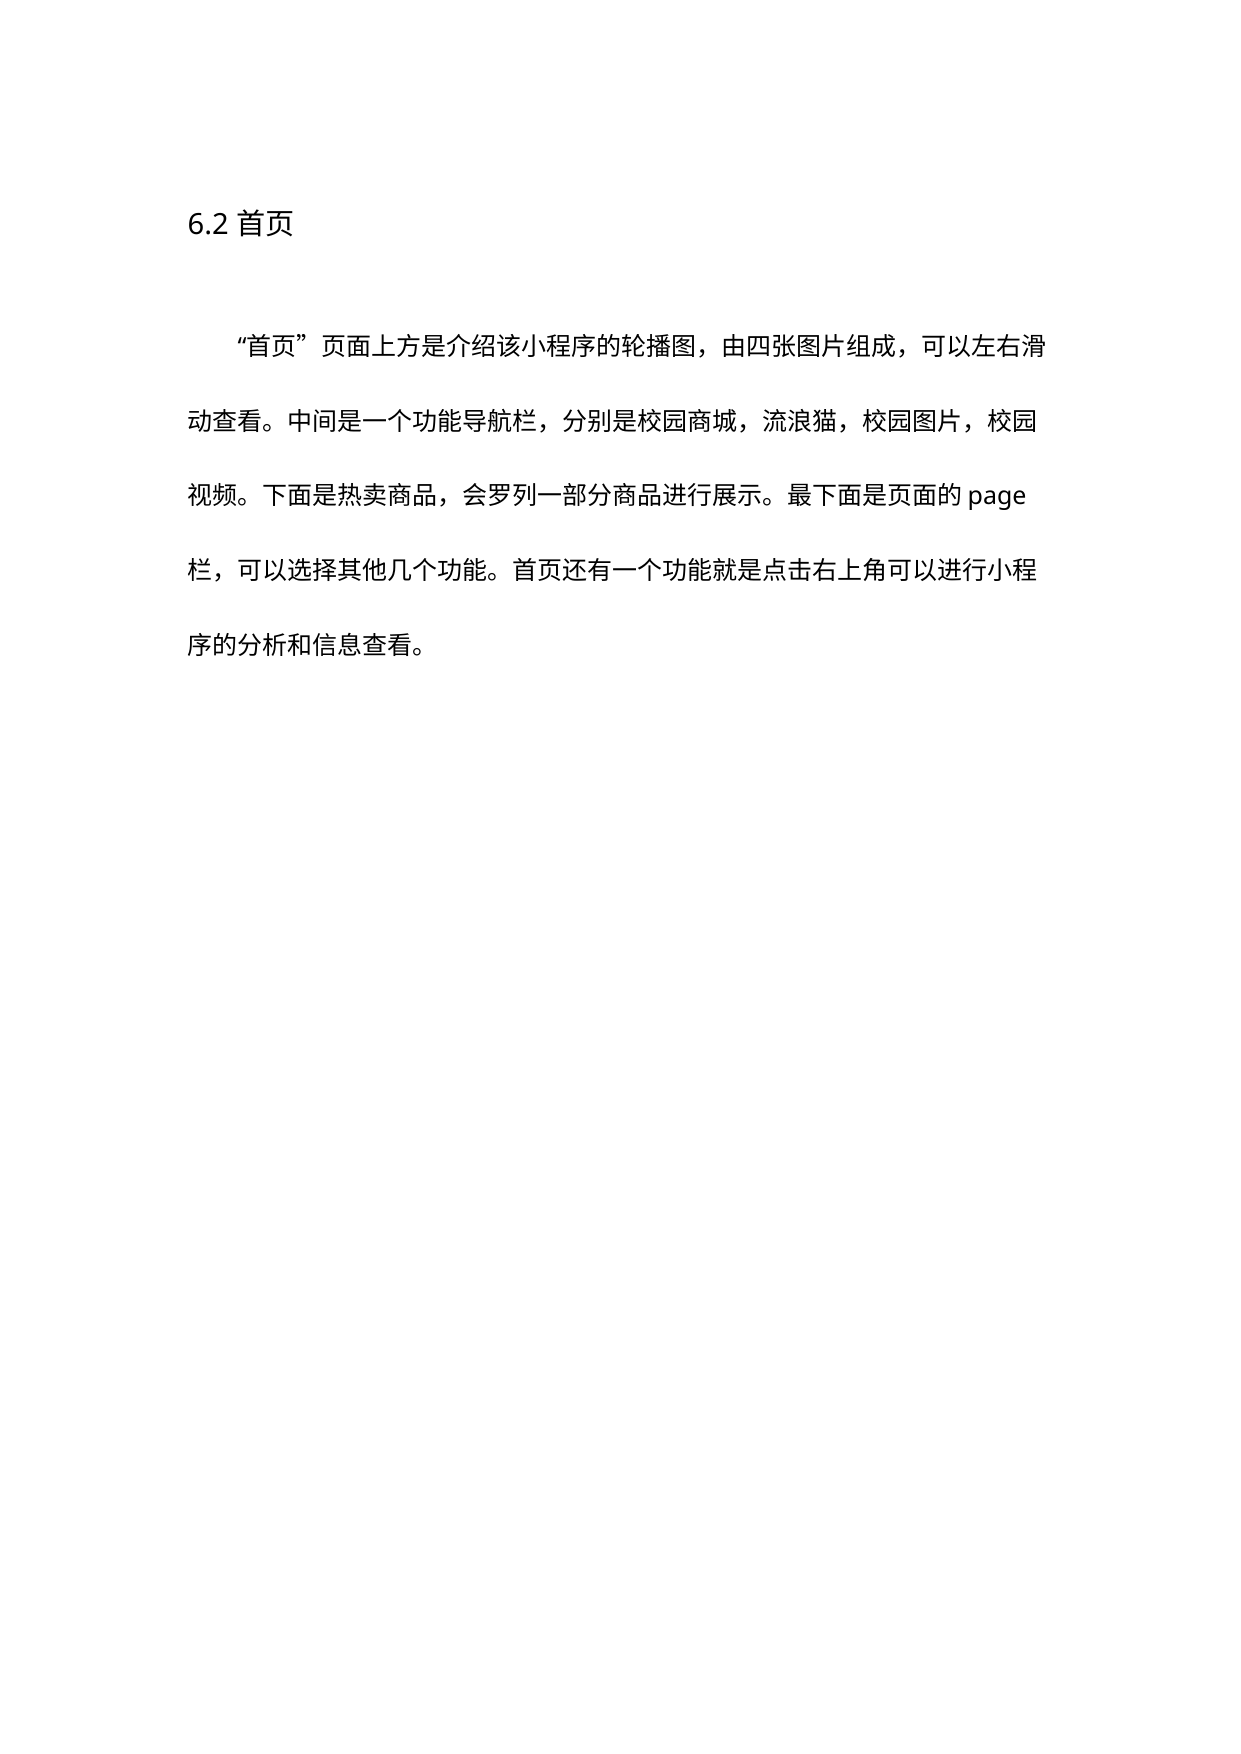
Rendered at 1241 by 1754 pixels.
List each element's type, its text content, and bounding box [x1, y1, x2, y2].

text “首页”页面上方是介绍该小程序的轮播图，由四张图片组成，可以左右滑动查看。中间是一个功能导航栏，分别是校园商城，流浪猫，校园图片，校园视频。下面是热卖商品，会罗列一部分商品进行展示。最下面是页面的page栏，可以选择其他几个功能。首页还有一个功能就是点击右上角可以进行小程序的分析和信息查看。 [187, 312, 1053, 676]
subtitle 6.2 首页 [187, 189, 1053, 254]
